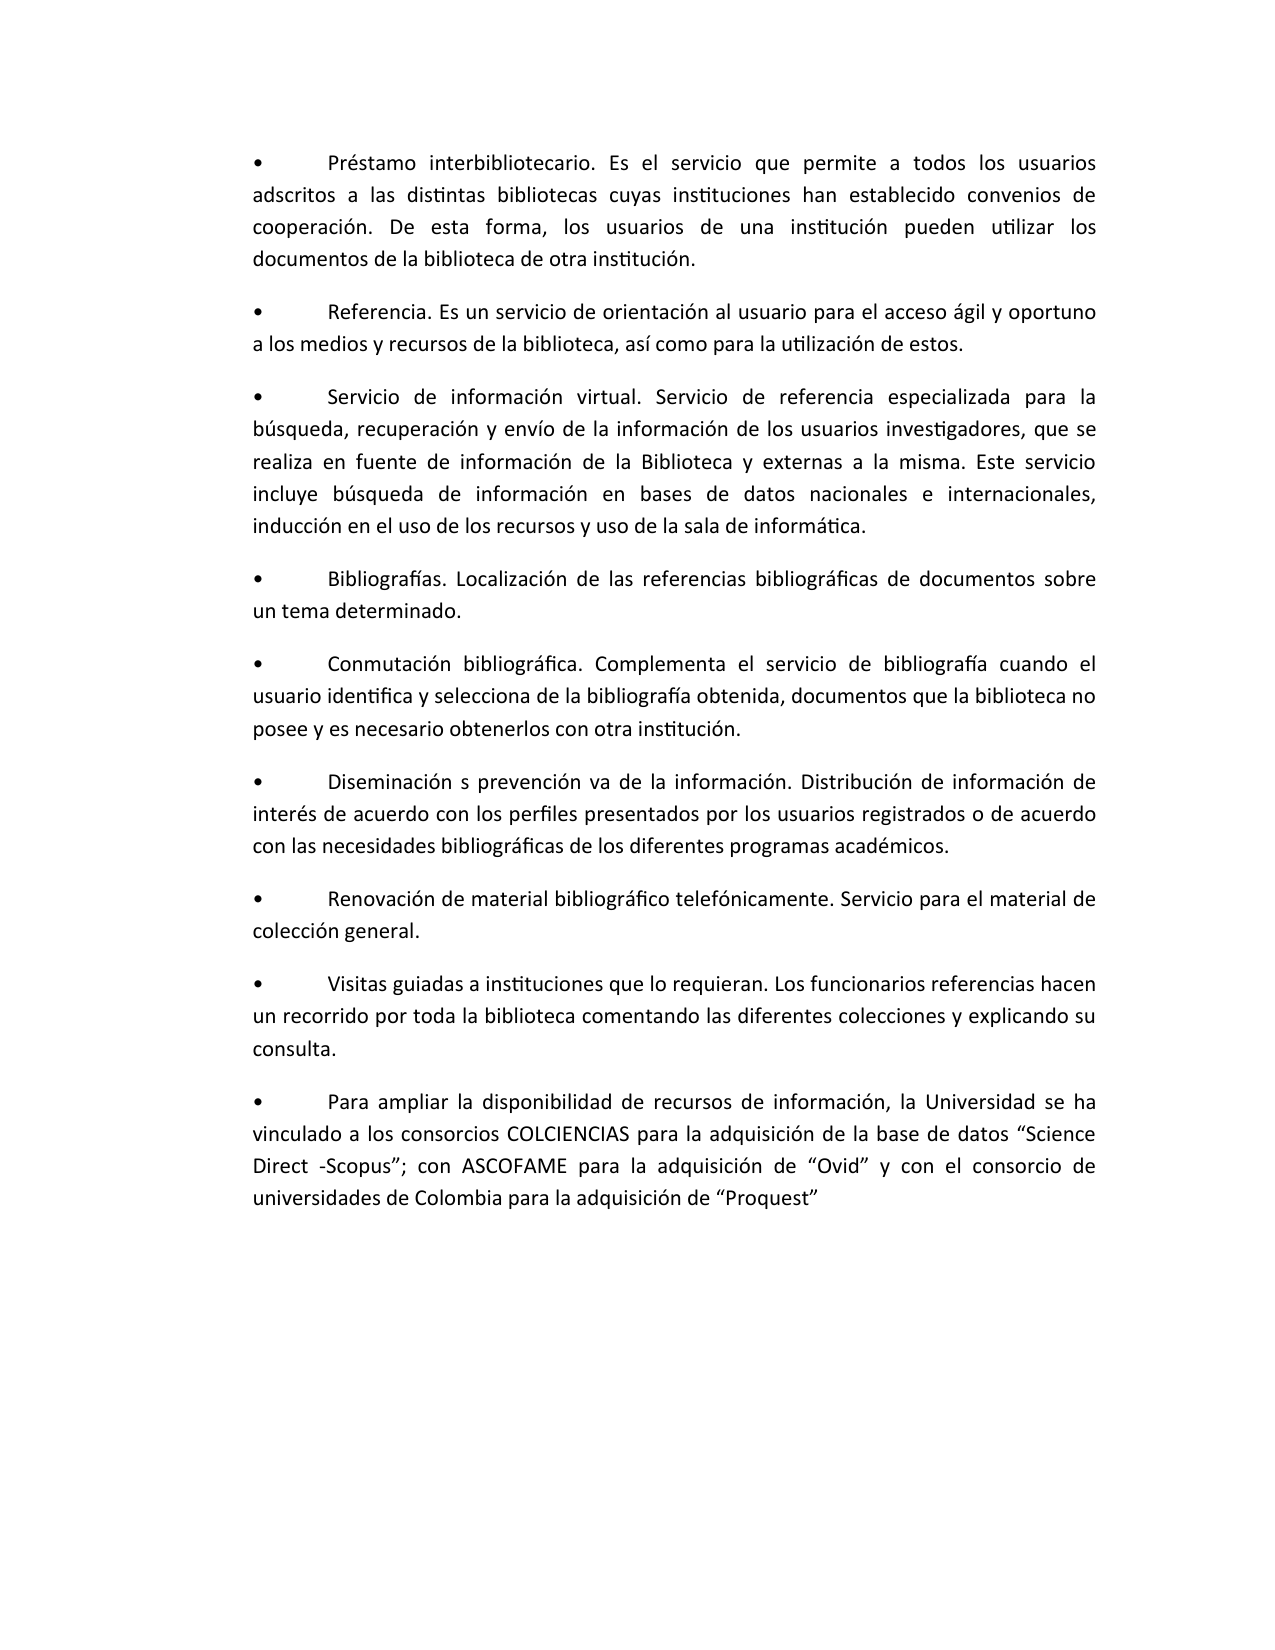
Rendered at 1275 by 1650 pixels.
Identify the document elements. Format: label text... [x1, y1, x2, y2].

text • Bibliografías. Localización de las referencias bibliográficas de documentos sobre un tema determinado. [252, 564, 1098, 624]
text • Préstamo interbibliotecario. Es el servicio que permite a todos los usuarios adscritos a las distintas bibliotecas cuyas instituciones han establecido convenios de cooperación. De esta forma, los usuarios de una institución pueden utilizar los documentos de la biblioteca de otra institución. [252, 148, 1098, 272]
text • Visitas guiadas a instituciones que lo requieran. Los funcionarios referencias hacen un recorrido por toda la biblioteca comentando las diferentes colecciones y explicando su consulta. [252, 969, 1098, 1062]
text • Diseminación s prevención va de la información. Distribución de información de interés de acuerdo con los perfiles presentados por los usuarios registrados o de acuerdo con las necesidades bibliográficas de los diferentes programas académicos. [252, 767, 1098, 859]
text • Renovación de material bibliográfico telefónicamente. Servicio para el material de colección general. [252, 884, 1098, 944]
text • Para ampliar la disponibilidad de recursos de información, la Universidad se ha vinculado a los consorcios COLCIENCIAS para la adquisición de la base de datos “Science Direct -Scopus”; con ASCOFAME para la adquisición de “Ovid” y con el consorcio de universidades de Colombia para la adquisición de “Proquest” [252, 1087, 1098, 1211]
text • Conmutación bibliográfica. Complementa el servicio de bibliografía cuando el usuario identifica y selecciona de la bibliografía obtenida, documentos que la biblioteca no posee y es necesario obtenerlos con otra institución. [252, 649, 1098, 742]
text • Referencia. Es un servicio de orientación al usuario para el acceso ágil y oportuno a los medios y recursos de la biblioteca, así como para la utilización de estos. [252, 297, 1098, 357]
text • Servicio de información virtual. Servicio de referencia especializada para la búsqueda, recuperación y envío de la información de los usuarios investigadores, que se realiza en fuente de información de la Biblioteca y externas a la misma. Este servicio incluye búsqueda de información en bases de datos nacionales e internacionales, inducción en el uso de los recursos y uso de la sala de informática. [252, 382, 1098, 539]
